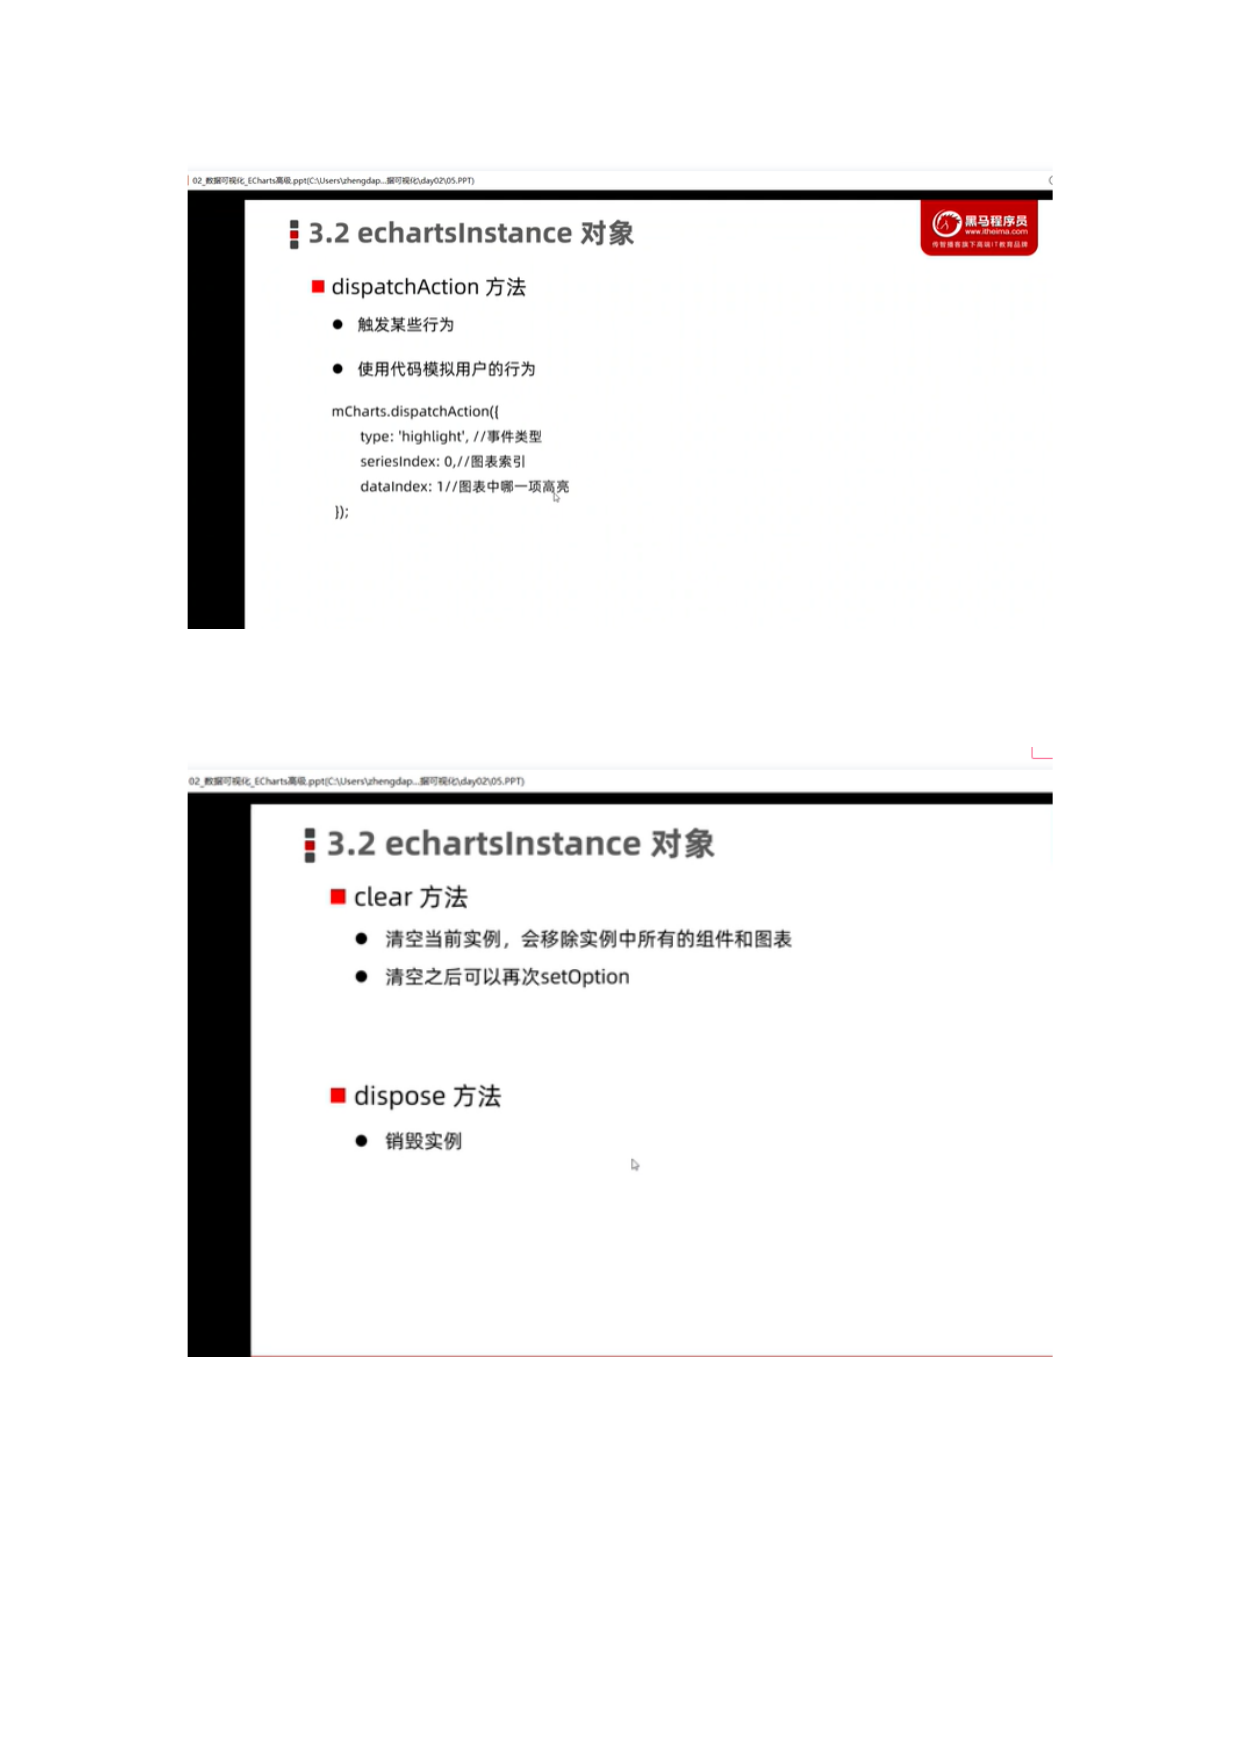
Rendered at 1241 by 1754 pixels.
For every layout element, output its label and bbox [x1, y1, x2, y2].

picture [187, 162, 1053, 629]
picture [187, 747, 1053, 1357]
